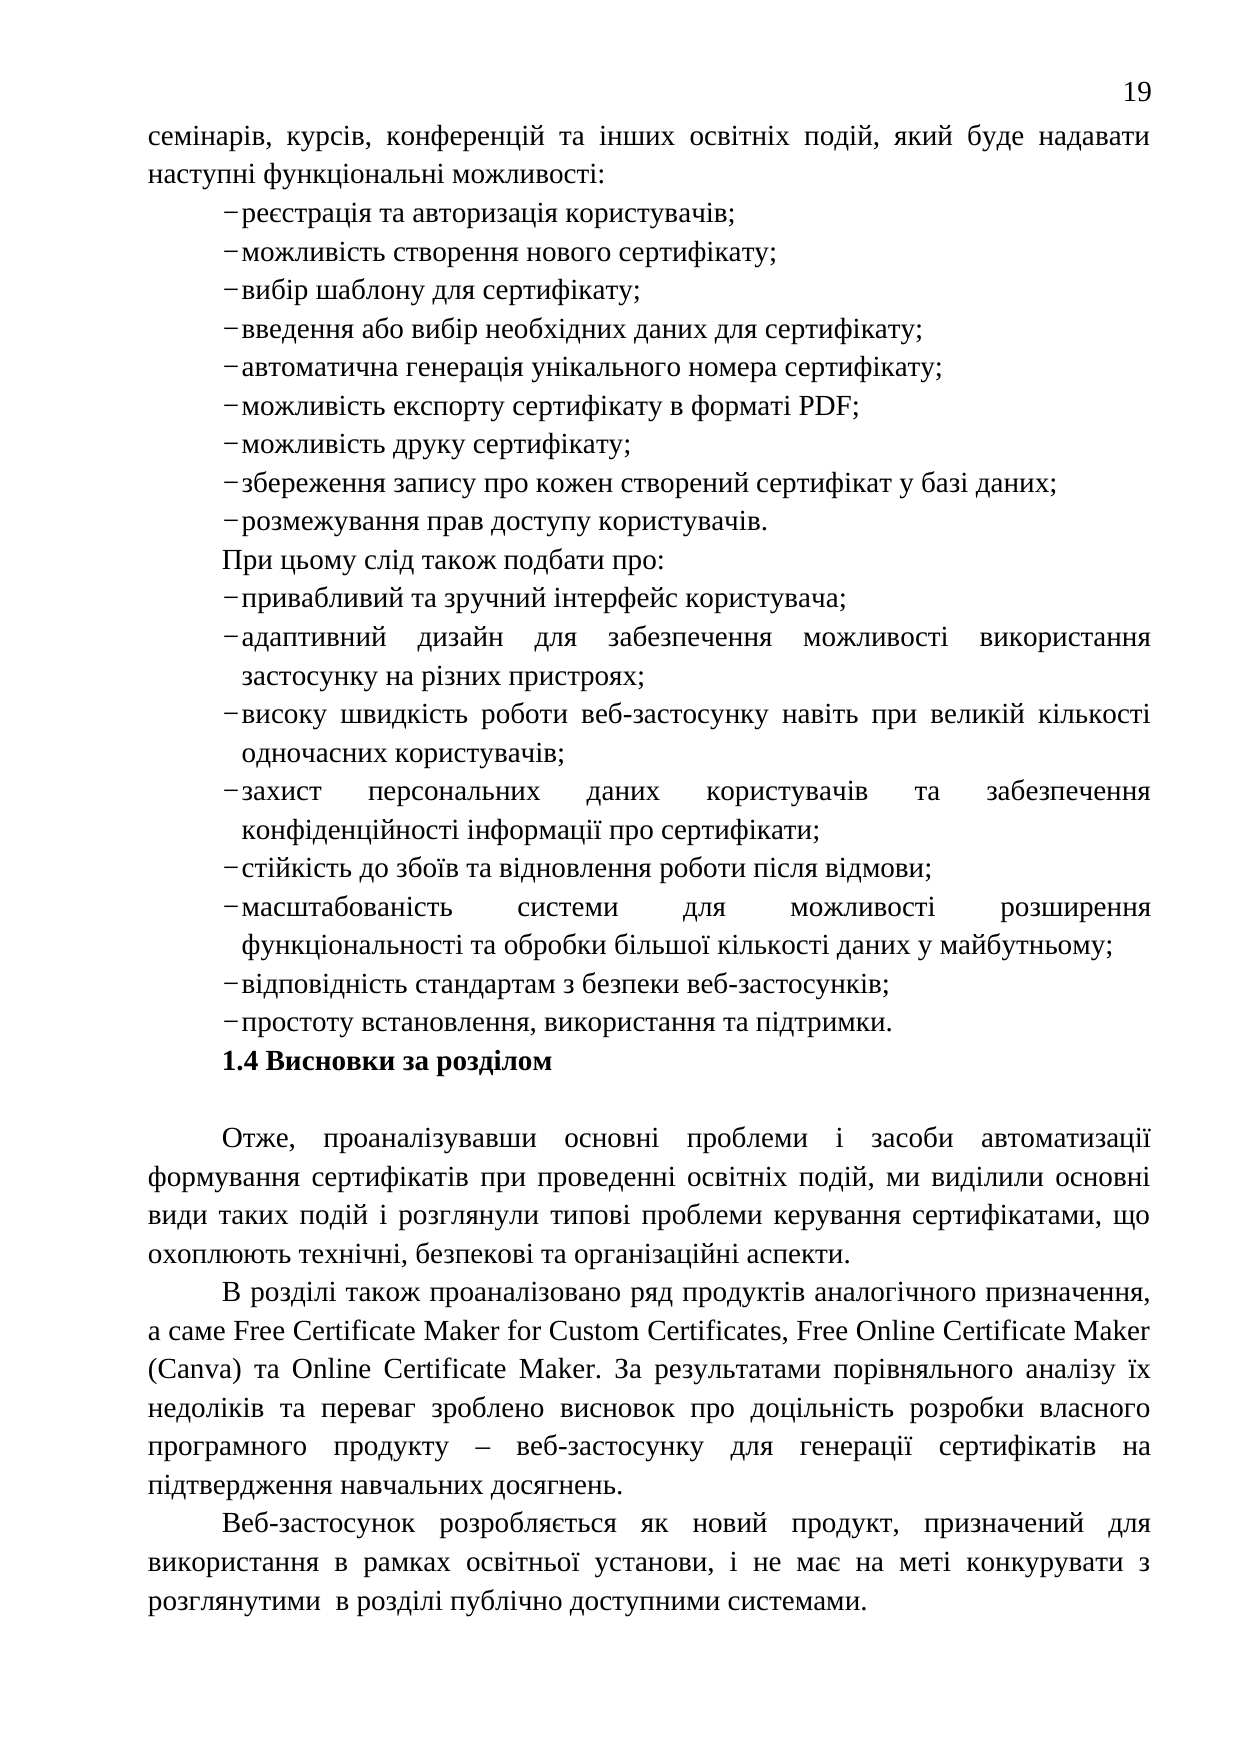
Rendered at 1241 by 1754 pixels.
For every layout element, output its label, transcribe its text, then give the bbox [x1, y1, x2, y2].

list відповідність стандартам з безпеки веб-застосунків; [223, 966, 1152, 999]
list адаптивний дизайн для забезпечення можливості використання застосунку на різних пристроях; [223, 619, 1152, 691]
list реєстрація та авторизація користувачів; [223, 195, 1152, 229]
text В розділі також проаналізовано ряд продуктів аналогічного призначення, а саме Free Certificate Maker for Custom Certificates, Free Online Certificate Maker (Canva) та Online Certificate Maker. За результатами порівняльного аналізу їх недоліків та переваг зроблено висновок про доцільність розробки власного програмного продукту – веб-застосунку для генерації сертифікатів на підтвердження навчальних досягнень. [148, 1274, 1152, 1501]
list можливість друку сертифікату; [223, 426, 1152, 460]
list вибір шаблону для сертифікату; [223, 272, 1152, 306]
list збереження запису про кожен створений сертифікат у базі даних; [223, 465, 1152, 498]
list стійкість до збоїв та відновлення роботи після відмови; [223, 850, 1152, 884]
list можливість експорту сертифікату в форматі PDF; [223, 388, 1152, 421]
list високу швидкість роботи веб-застосунку навіть при великій кількості одночасних користувачів; [223, 696, 1152, 768]
list можливість створення нового сертифікату; [223, 234, 1152, 267]
list простоту встановлення, використання та підтримки. [223, 1004, 1152, 1038]
list розмежування прав доступу користувачів. [223, 503, 1152, 537]
list захист персональних даних користувачів та забезпечення конфіденційності інформації про сертифікати; [223, 773, 1152, 845]
text Веб-застосунок розробляється як новий продукт, призначений для використання в рамках освітньої установи, і не має на меті конкурувати з розглянутими в розділі публічно доступними системами. [148, 1506, 1152, 1616]
text При цьому слід також подбати про: [148, 542, 1152, 576]
list автоматична генерація унікального номера сертифікату; [223, 349, 1152, 383]
subtitle 1.4 Висновки за розділом [148, 1043, 1152, 1077]
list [148, 118, 1152, 190]
list масштабованість системи для можливості розширення функціональності та обробки більшої кількості даних у майбутньому; [223, 889, 1152, 961]
list привабливий та зручний інтерфейс користувача; [223, 581, 1152, 614]
list введення або вибір необхідних даних для сертифікату; [223, 311, 1152, 344]
text Отже, проаналізувавши основні проблеми і засоби автоматизації формування сертифікатів при проведенні освітніх подій, ми виділили основні види таких подій і розглянули типові проблеми керування сертифікатами, що охоплюють технічні, безпекові та організаційні аспекти. [148, 1120, 1152, 1269]
